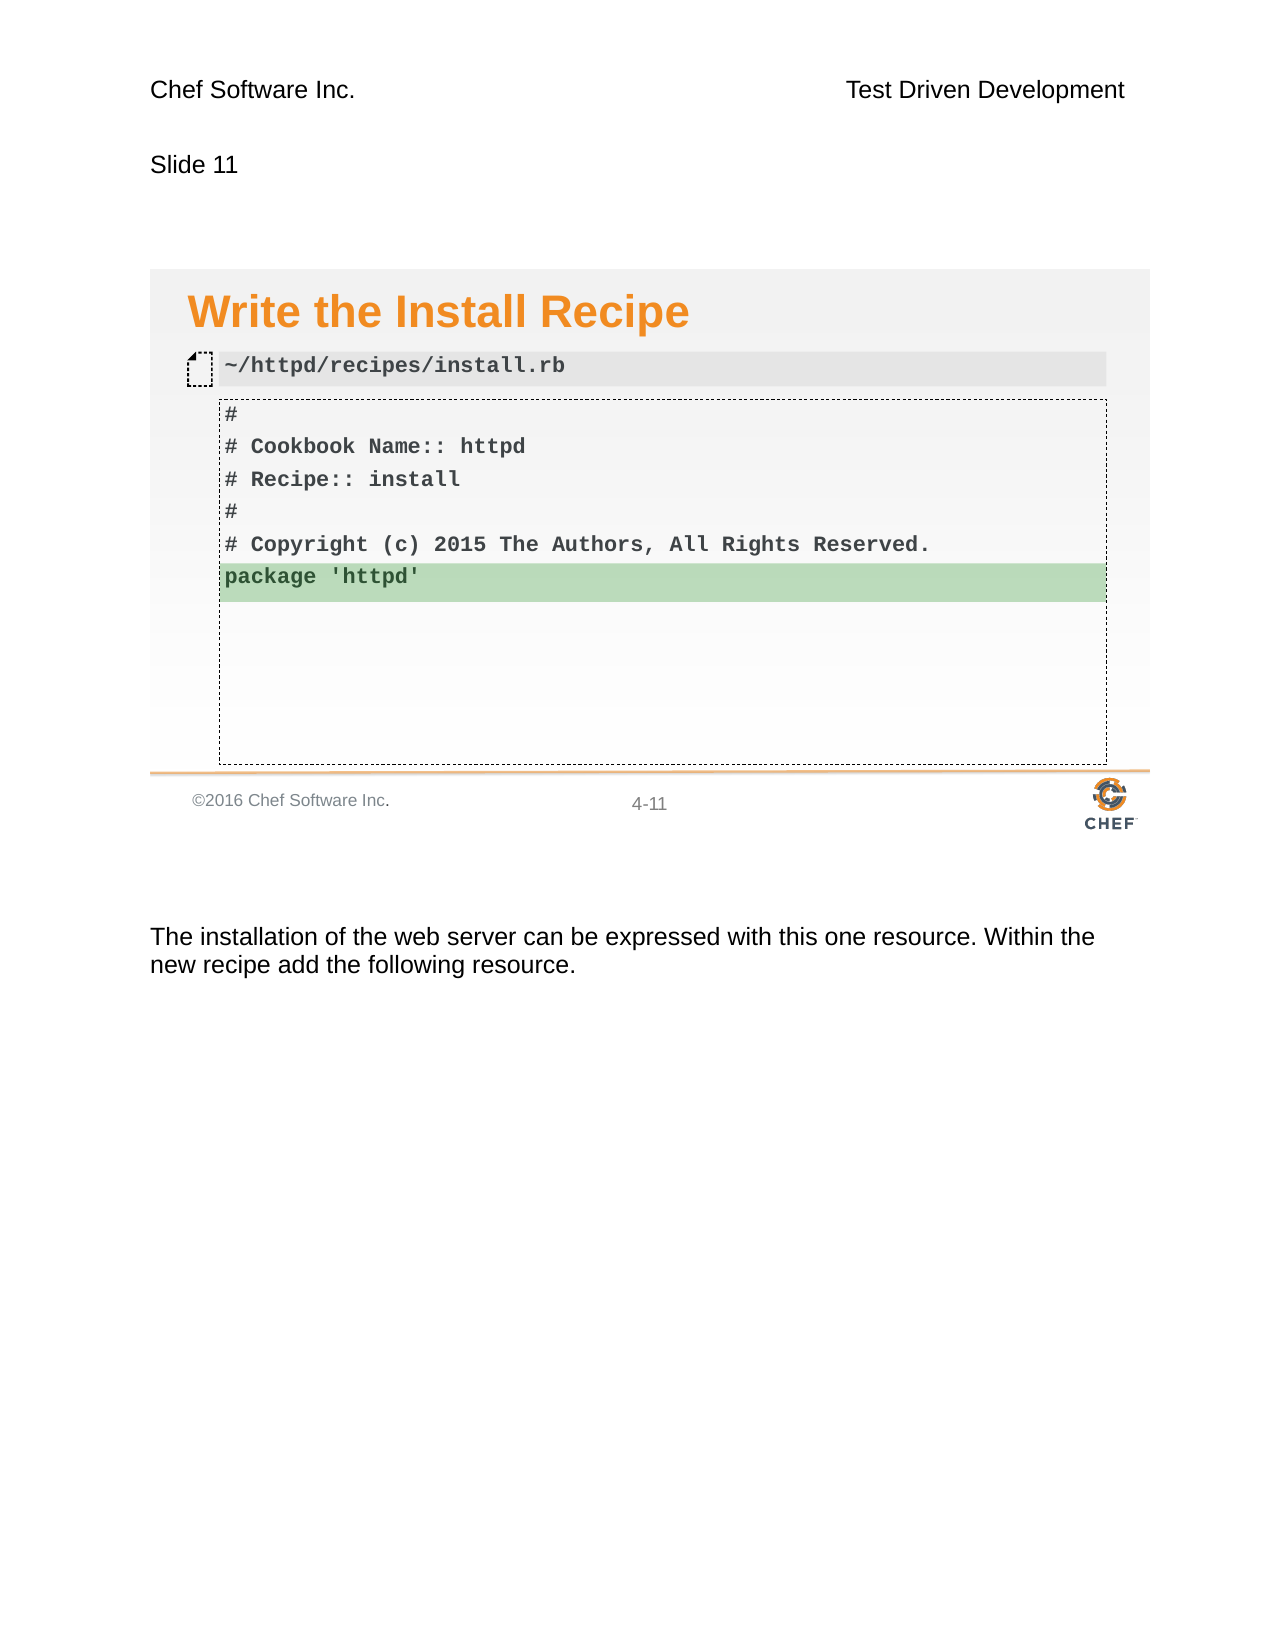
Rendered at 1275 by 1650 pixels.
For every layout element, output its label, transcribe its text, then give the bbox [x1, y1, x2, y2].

text Slide 11 [150, 150, 1125, 179]
text The installation of the web server can be expressed with this one resource. Within the new recipe add the following resource. [150, 921, 1125, 979]
